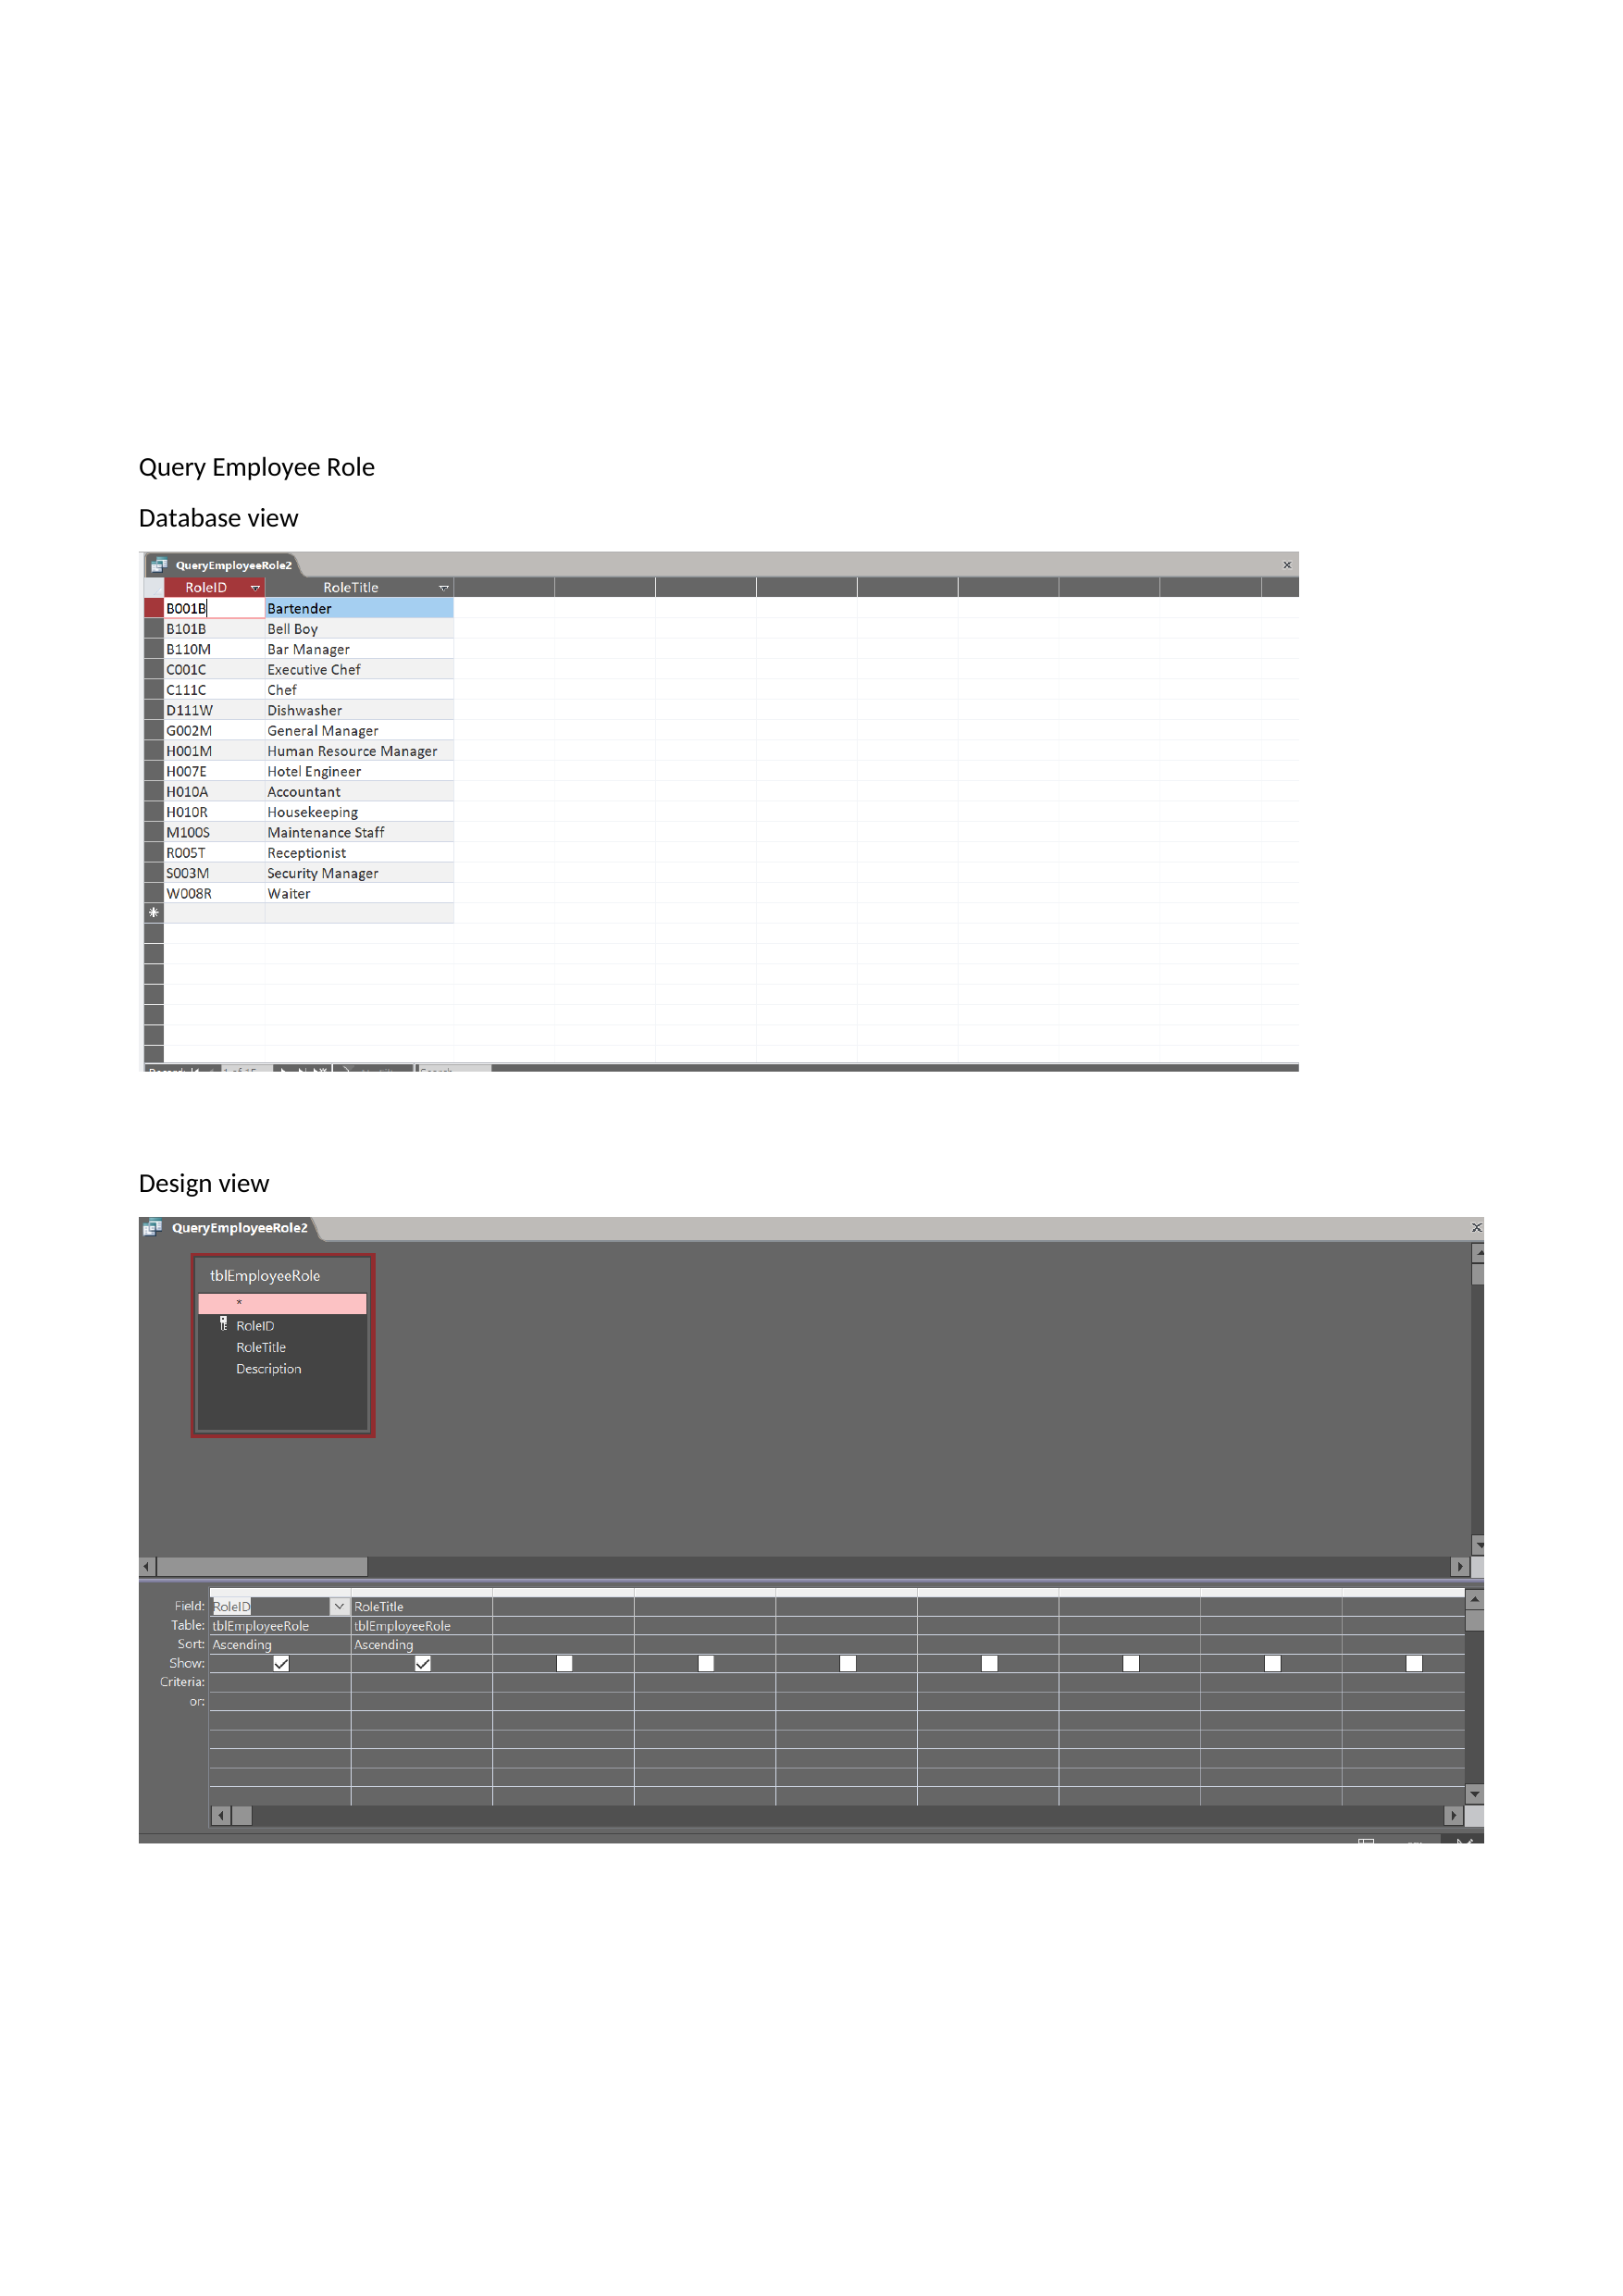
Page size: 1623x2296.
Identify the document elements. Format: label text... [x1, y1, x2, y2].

text Query Employee Role [139, 450, 1484, 482]
text Database view [139, 501, 1484, 534]
picture [139, 552, 1299, 1072]
picture [139, 1217, 1484, 1843]
text Design view [139, 1166, 1484, 1199]
